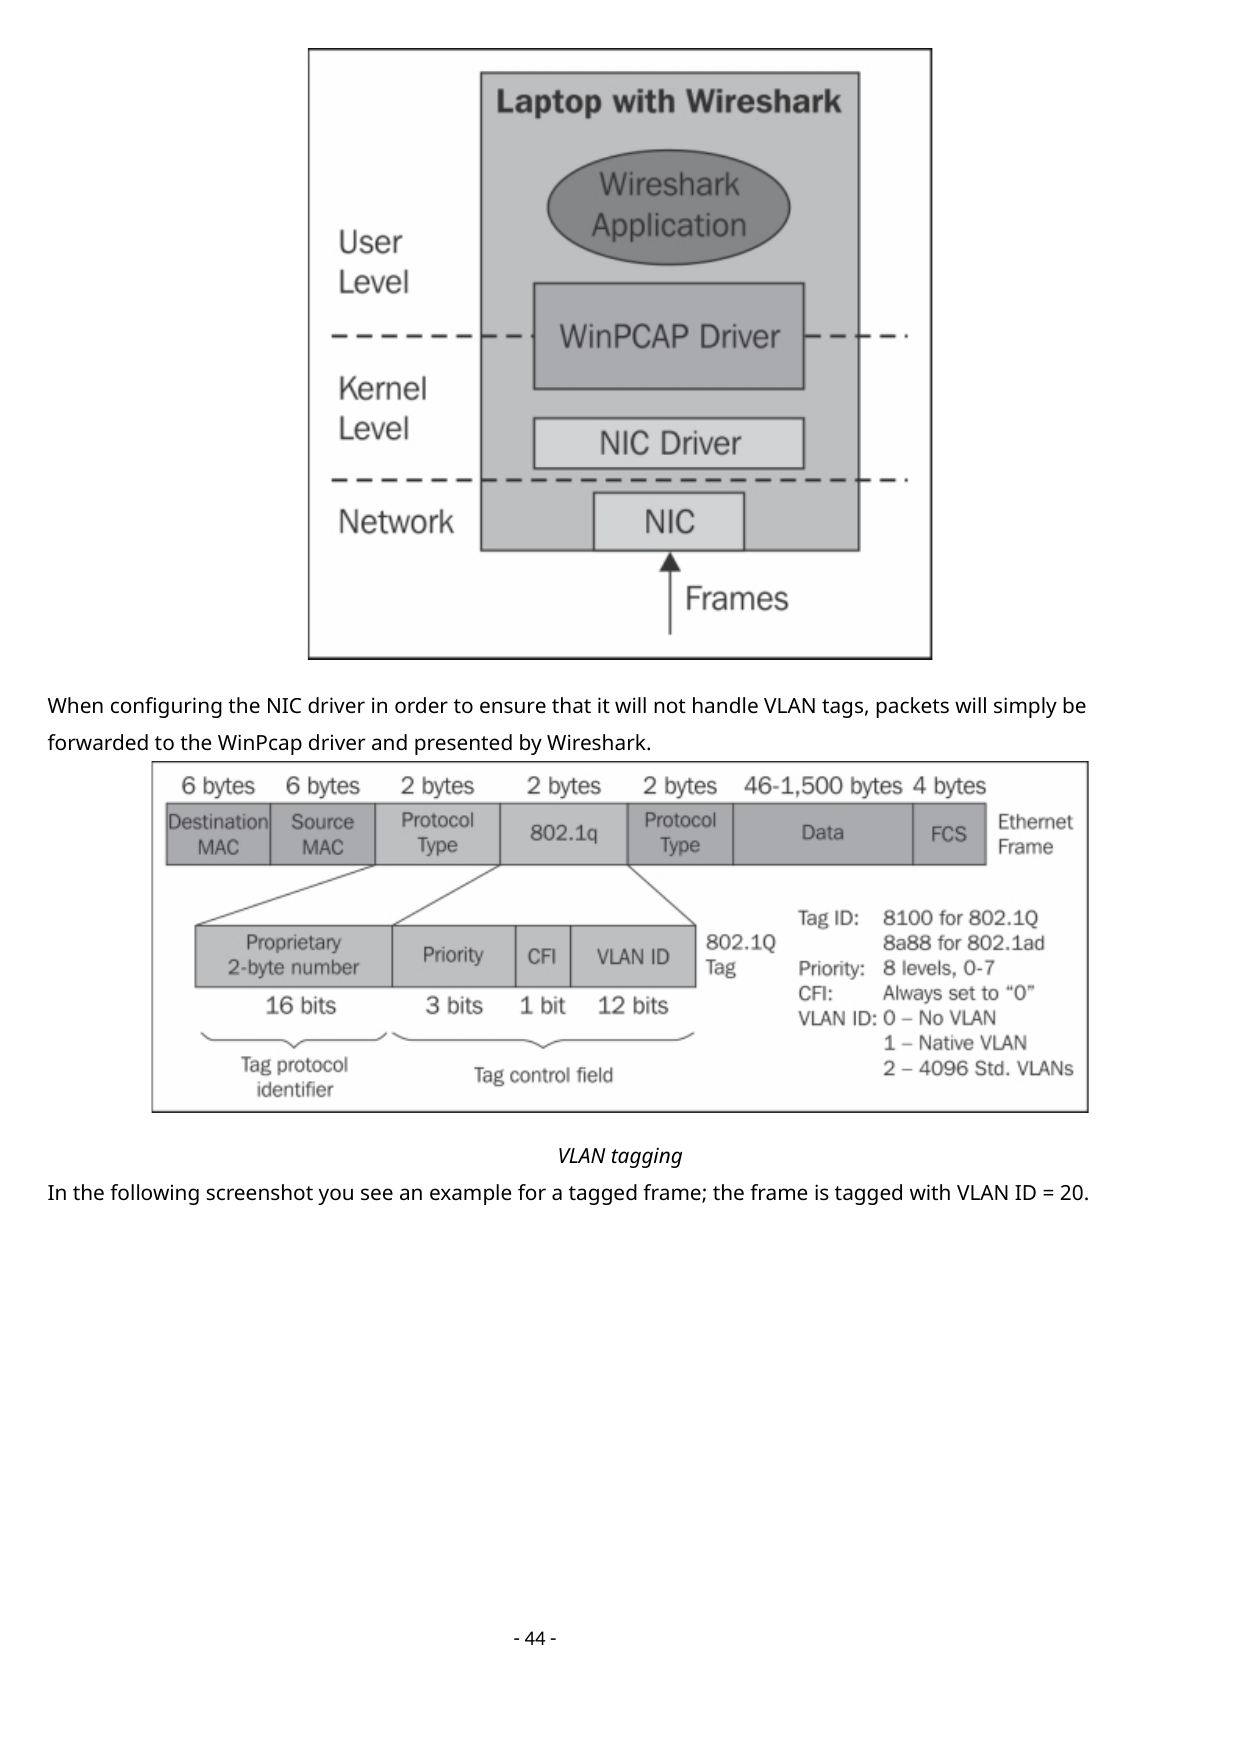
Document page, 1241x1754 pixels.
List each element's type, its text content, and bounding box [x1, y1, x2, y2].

text VLAN tagging [47, 1136, 1193, 1174]
text When configuring the NIC driver in order to ensure that it will not handle VLAN tags, packets will simply be forwarded to the WinPcap driver and presented by Wireshark. [47, 686, 1193, 761]
picture [151, 761, 1089, 1113]
picture [307, 48, 933, 660]
text In the following screenshot you see an example for a tagged frame; the frame is tagged with VLAN ID = 20. [47, 1174, 1193, 1211]
